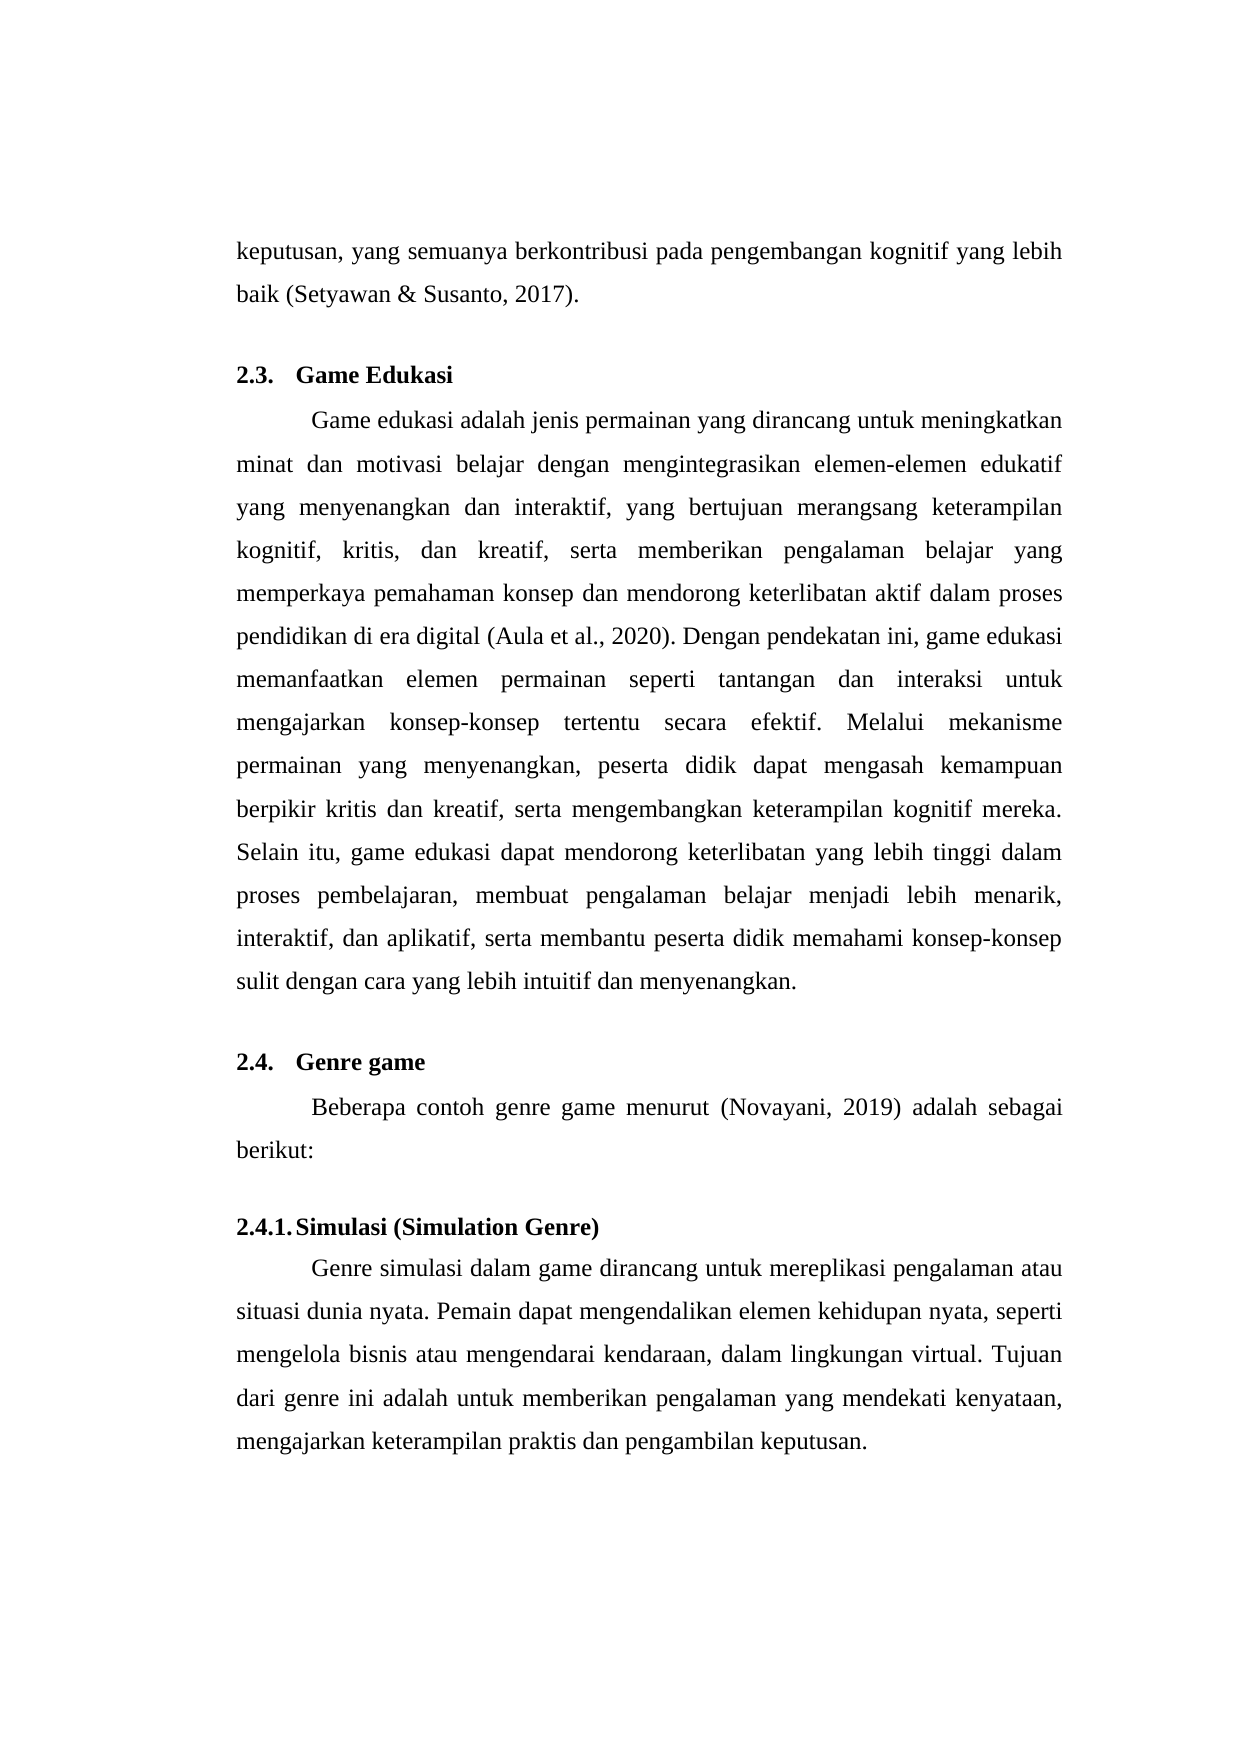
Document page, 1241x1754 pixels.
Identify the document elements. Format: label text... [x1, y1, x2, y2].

subtitle Simulasi (Simulation Genre) [236, 1212, 1063, 1241]
text Beberapa contoh genre game menurut adalah sebagai berikut: [236, 1092, 1063, 1164]
subtitle Genre game [236, 1047, 1063, 1076]
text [236, 236, 1063, 308]
text Genre simulasi dalam game dirancang untuk mereplikasi pengalaman atau situasi dunia nyata. Pemain dapat mengendalikan elemen kehidupan nyata, seperti mengelola bisnis atau mengendarai kendaraan, dalam lingkungan virtual. Tujuan dari genre ini adalah untuk memberikan pengalaman yang mendekati kenyataan, mengajarkan keterampilan praktis dan pengambilan keputusan. [236, 1253, 1063, 1454]
text Game edukasi adalah jenis permainan yang dirancang untuk meningkatkan minat dan motivasi belajar dengan mengintegrasikan elemen-elemen edukatif yang menyenangkan dan interaktif, yang bertujuan merangsang keterampilan kognitif, kritis, dan kreatif, serta memberikan pengalaman belajar yang memperkaya pemahaman konsep dan mendorong keterlibatan aktif dalam proses pendidikan di era digital . Dengan pendekatan ini, game edukasi memanfaatkan elemen permainan seperti tantangan dan interaksi untuk mengajarkan konsep-konsep tertentu secara efektif. Melalui mekanisme permainan yang menyenangkan, peserta didik dapat mengasah kemampuan berpikir kritis dan kreatif, serta mengembangkan keterampilan kognitif mereka. Selain itu, game edukasi dapat mendorong keterlibatan yang lebih tinggi dalam proses pembelajaran, membuat pengalaman belajar menjadi lebih menarik, interaktif, dan aplikatif, serta membantu peserta didik memahami konsep-konsep sulit dengan cara yang lebih intuitif dan menyenangkan. [236, 406, 1063, 995]
subtitle Game Edukasi [236, 360, 1063, 389]
